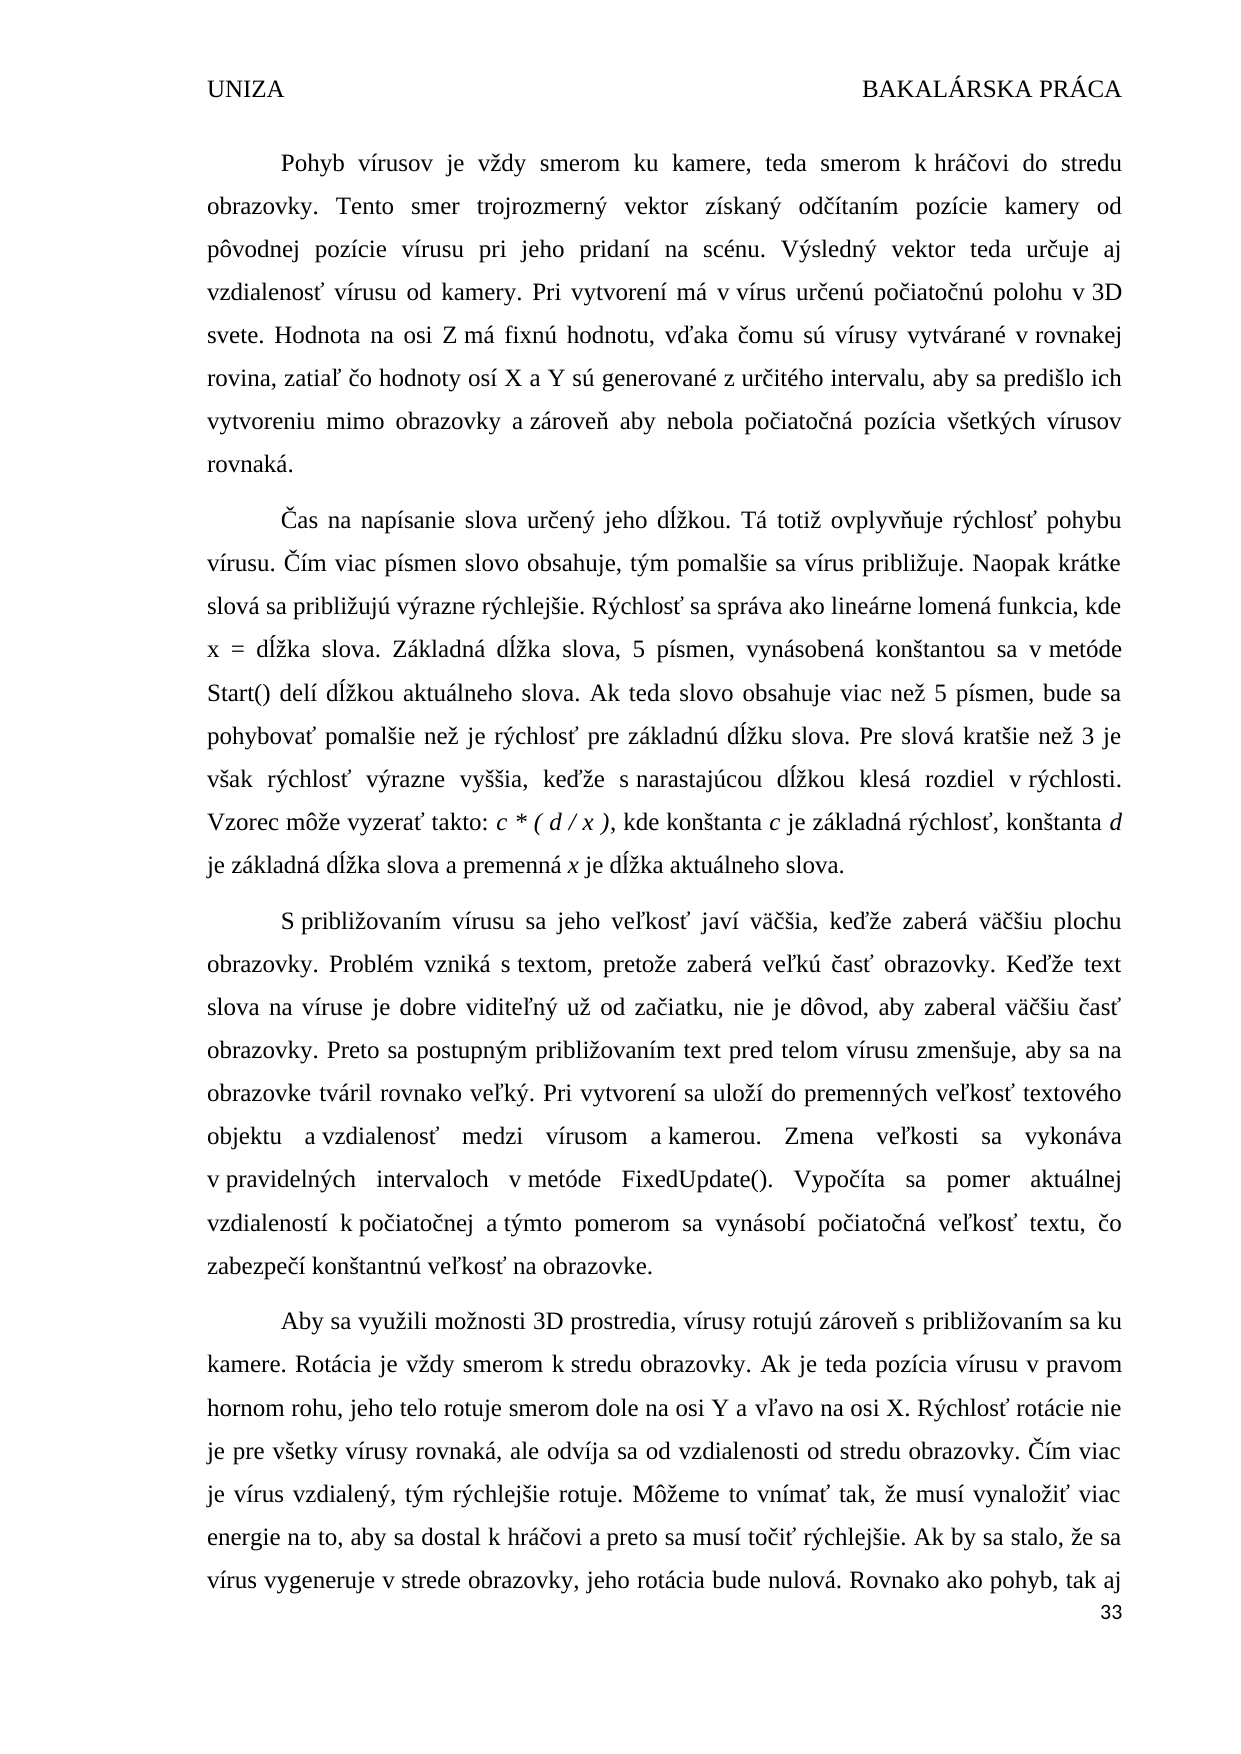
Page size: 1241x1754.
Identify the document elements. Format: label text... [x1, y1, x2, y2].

text S približovaním vírusu sa jeho veľkosť javí väčšia, keďže zaberá väčšiu plochu obrazovky. Problém vzniká s textom, pretože zaberá veľkú časť obrazovky. Keďže text slova na víruse je dobre viditeľný už od začiatku, nie je dôvod, aby zaberal väčšiu časť obrazovky. Preto sa postupným približovaním text pred telom vírusu zmenšuje, aby sa na obrazovke tváril rovnako veľký. Pri vytvorení sa uloží do premenných veľkosť textového objektu a vzdialenosť medzi vírusom a kamerou. Zmena veľkosti sa vykonáva v pravidelných intervaloch v metóde FixedUpdate(). Vypočíta sa pomer aktuálnej vzdialeností k počiatočnej a týmto pomerom sa vynásobí počiatočná veľkosť textu, čo zabezpečí konštantnú veľkosť na obrazovke. [207, 906, 1122, 1279]
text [207, 1306, 1122, 1594]
text Pohyb vírusov je vždy smerom ku kamere, teda smerom k hráčovi do stredu obrazovky. Tento smer trojrozmerný vektor získaný odčítaním pozície kamery od pôvodnej pozície vírusu pri jeho pridaní na scénu. Výsledný vektor teda určuje aj vzdialenosť vírusu od kamery. Pri vytvorení má v vírus určenú počiatočnú polohu v 3D svete. Hodnota na osi Z má fixnú hodnotu, vďaka čomu sú vírusy vytvárané v rovnakej rovina, zatiaľ čo hodnoty osí X a Y sú generované z určitého intervalu, aby sa predišlo ich vytvoreniu mimo obrazovky a zároveň aby nebola počiatočná pozícia všetkých vírusov rovnaká. [207, 148, 1122, 478]
text Čas na napísanie slova určený jeho dĺžkou. Tá totiž ovplyvňuje rýchlosť pohybu vírusu. Čím viac písmen slovo obsahuje, tým pomalšie sa vírus približuje. Naopak krátke slová sa približujú výrazne rýchlejšie. Rýchlosť sa správa ako lineárne lomená funkcia, kde x = dĺžka slova. Základná dĺžka slova, 5 písmen, vynásobená konštantou sa v metóde Start() delí dĺžkou aktuálneho slova. Ak teda slovo obsahuje viac než 5 písmen, bude sa pohybovať pomalšie než je rýchlosť pre základnú dĺžku slova. Pre slová kratšie než 3 je však rýchlosť výrazne vyššia, keďže s narastajúcou dĺžkou klesá rozdiel v rýchlosti. Vzorec môže vyzerať takto: c * ( d / x ), kde konštanta c je základná rýchlosť, konštanta d je základná dĺžka slova a premenná x je dĺžka aktuálneho slova. [207, 505, 1122, 879]
